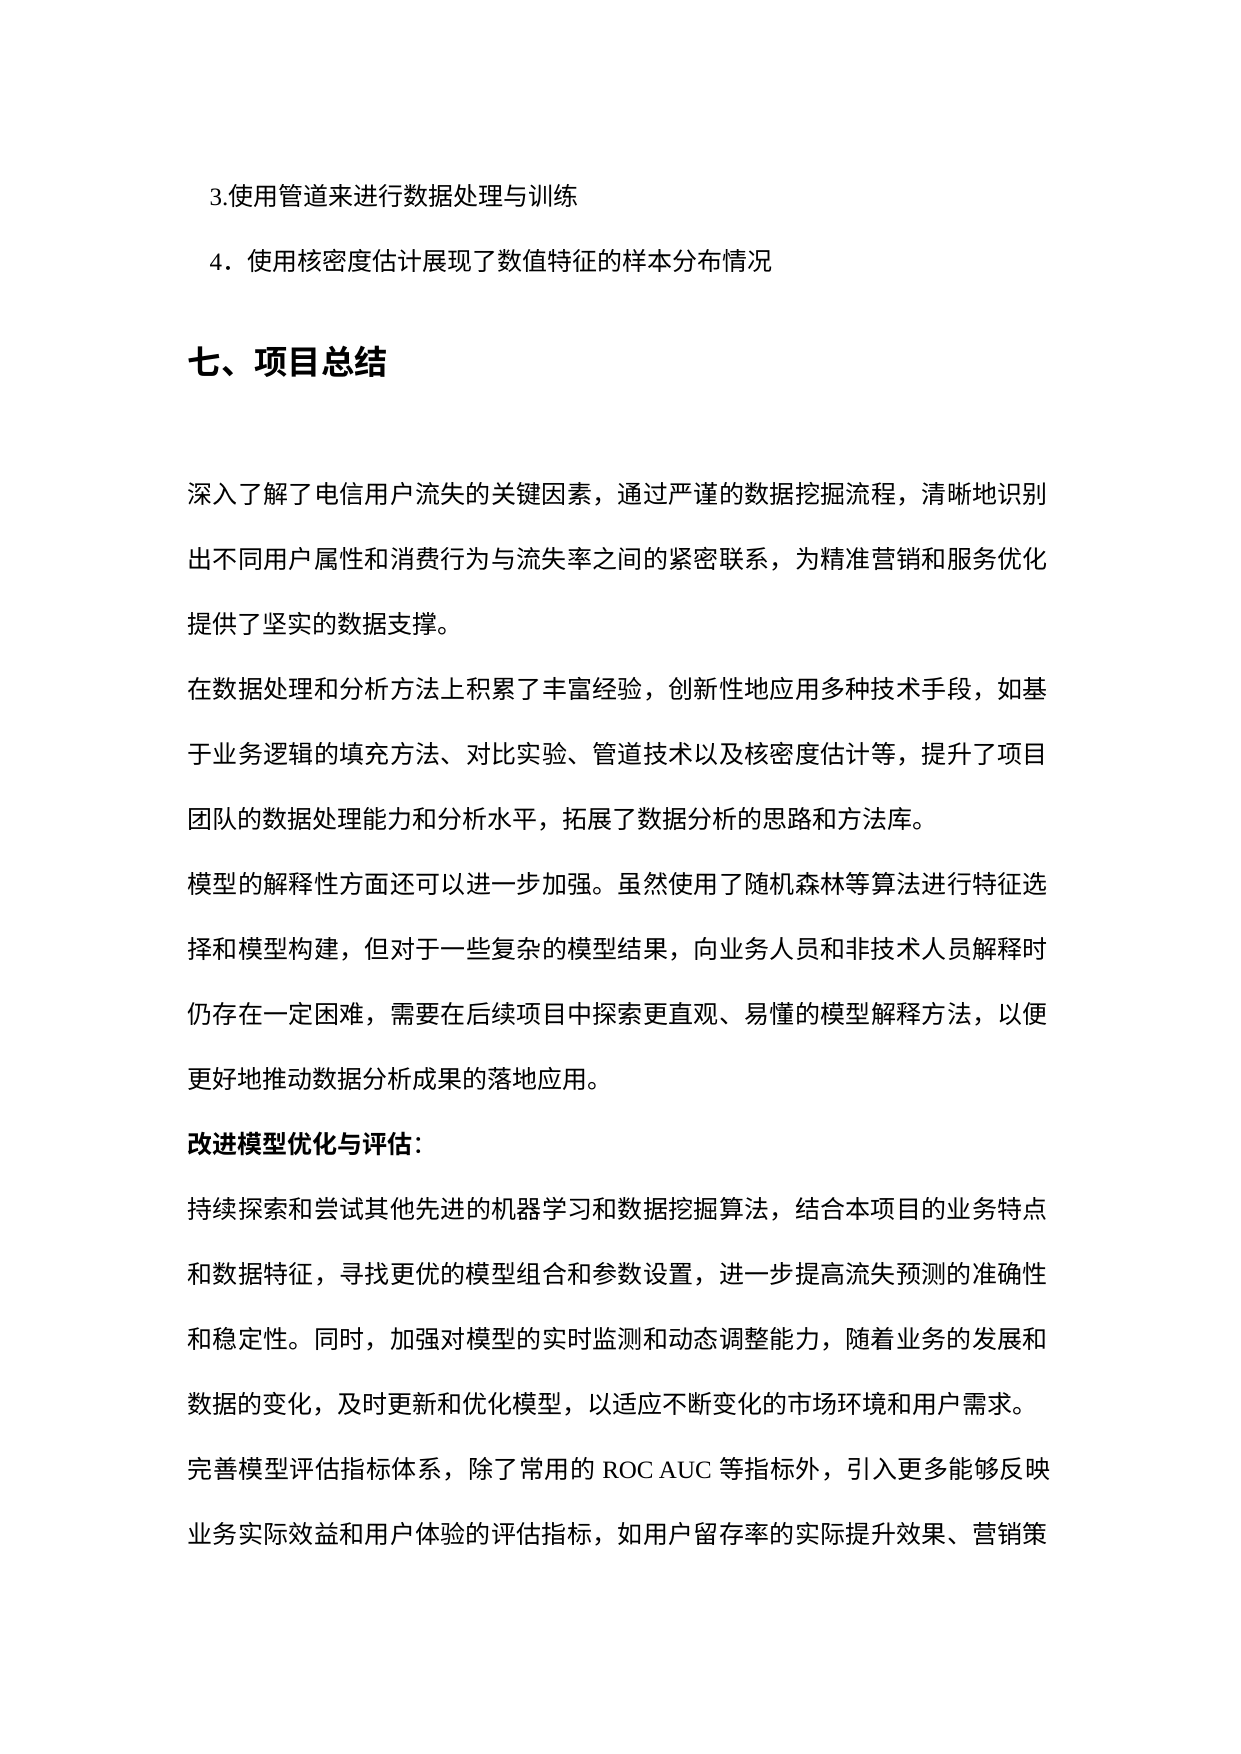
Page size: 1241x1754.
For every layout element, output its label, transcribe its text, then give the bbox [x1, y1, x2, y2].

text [187, 1435, 1050, 1565]
text 持续探索和尝试其他先进的机器学习和数据挖掘算法，结合本项目的业务特点和数据特征，寻找更优的模型组合和参数设置，进一步提高流失预测的准确性和稳定性。同时，加强对模型的实时监测和动态调整能力，随着业务的发展和数据的变化，及时更新和优化模型，以适应不断变化的市场环境和用户需求。 [187, 1175, 1050, 1435]
text 深入了解了电信用户流失的关键因素，通过严谨的数据挖掘流程，清晰地识别出不同用户属性和消费行为与流失率之间的紧密联系，为精准营销和服务优化提供了坚实的数据支撑。 [187, 460, 1050, 655]
text 模型的解释性方面还可以进一步加强。虽然使用了随机森林等算法进行特征选择和模型构建，但对于一些复杂的模型结果，向业务人员和非技术人员解释时仍存在一定困难，需要在后续项目中探索更直观、易懂的模型解释方法，以便更好地推动数据分析成果的落地应用。 [187, 850, 1050, 1110]
text 3.使用管道来进行数据处理与训练 [209, 162, 1050, 227]
text 在数据处理和分析方法上积累了丰富经验，创新性地应用多种技术手段，如基于业务逻辑的填充方法、对比实验、管道技术以及核密度估计等，提升了项目团队的数据处理能力和分析水平，拓展了数据分析的思路和方法库。 [187, 655, 1050, 850]
text 改进模型优化与评估： [187, 1110, 1050, 1175]
subtitle 七、项目总结 [187, 327, 1050, 392]
text 4．使用核密度估计展现了数值特征的样本分布情况 [209, 227, 1050, 292]
